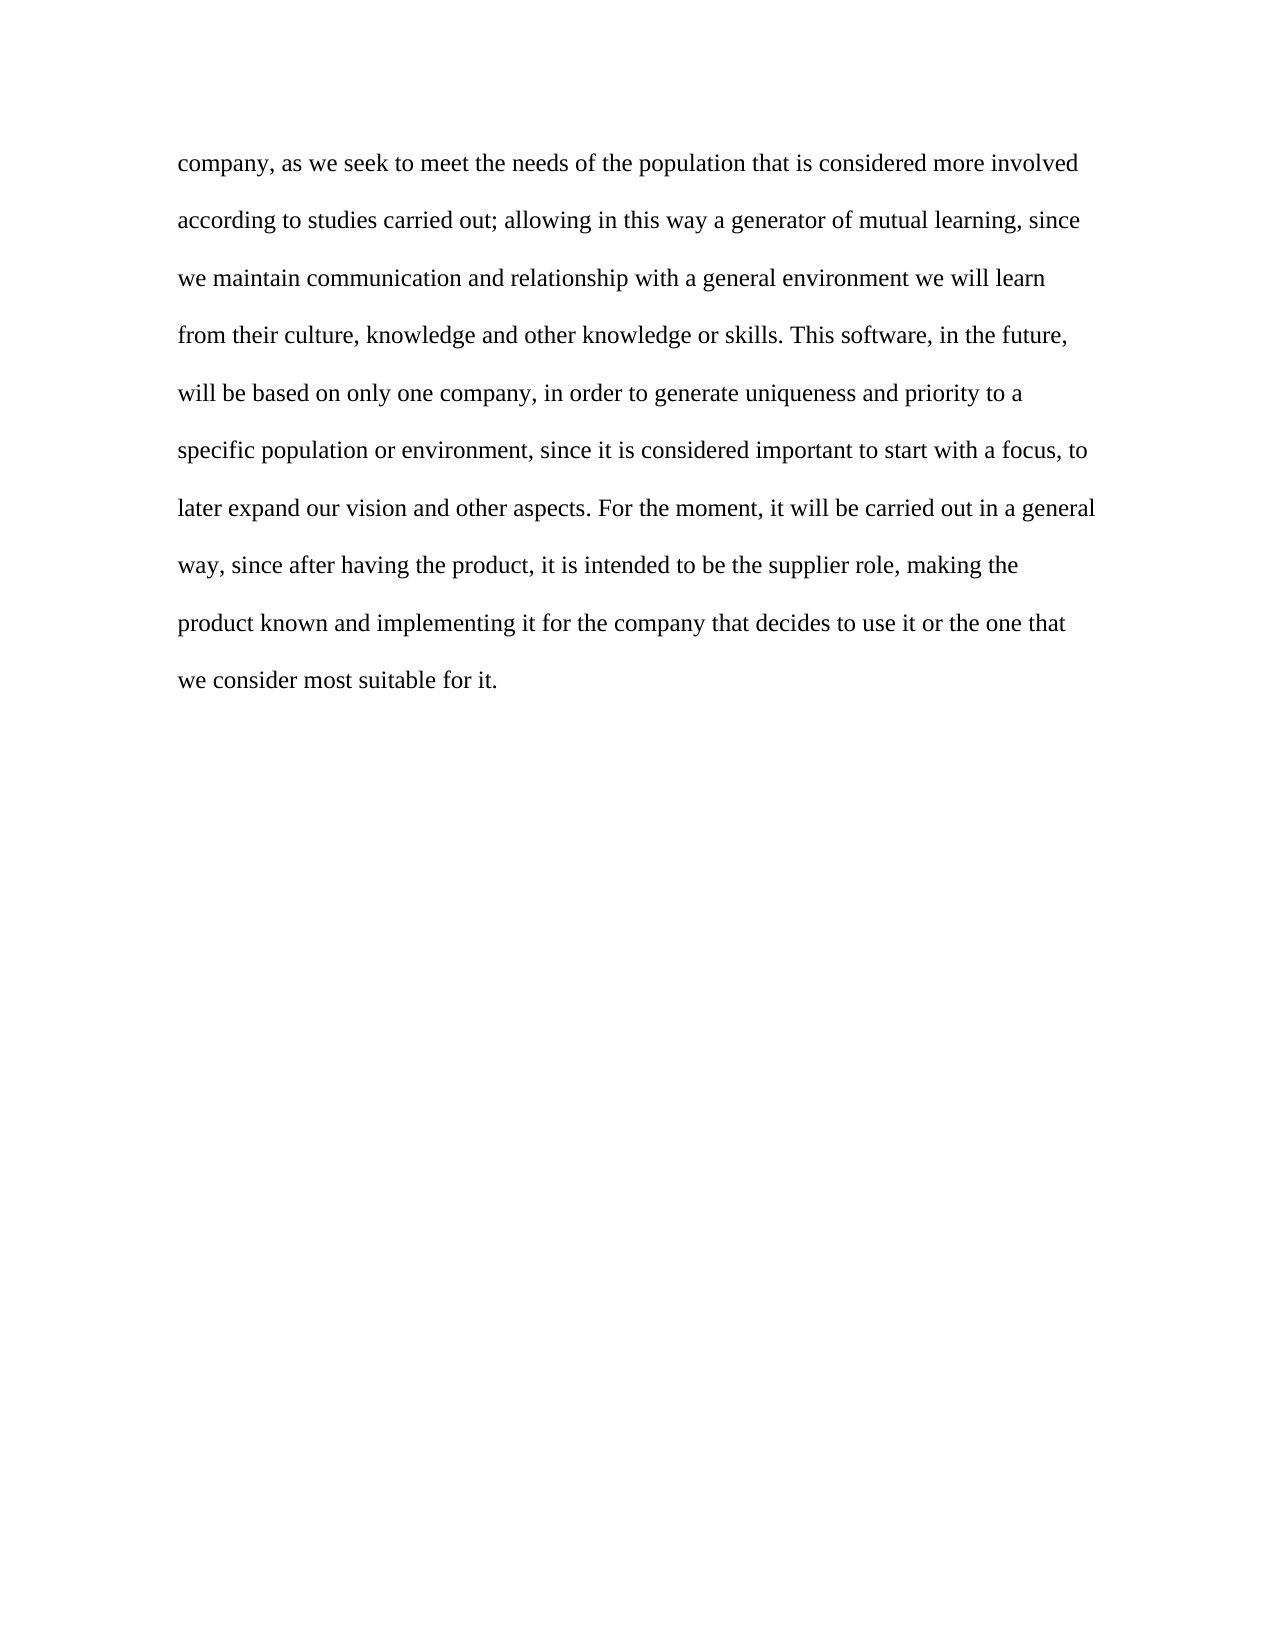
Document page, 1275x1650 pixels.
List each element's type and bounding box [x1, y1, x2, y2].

text [177, 148, 1098, 694]
